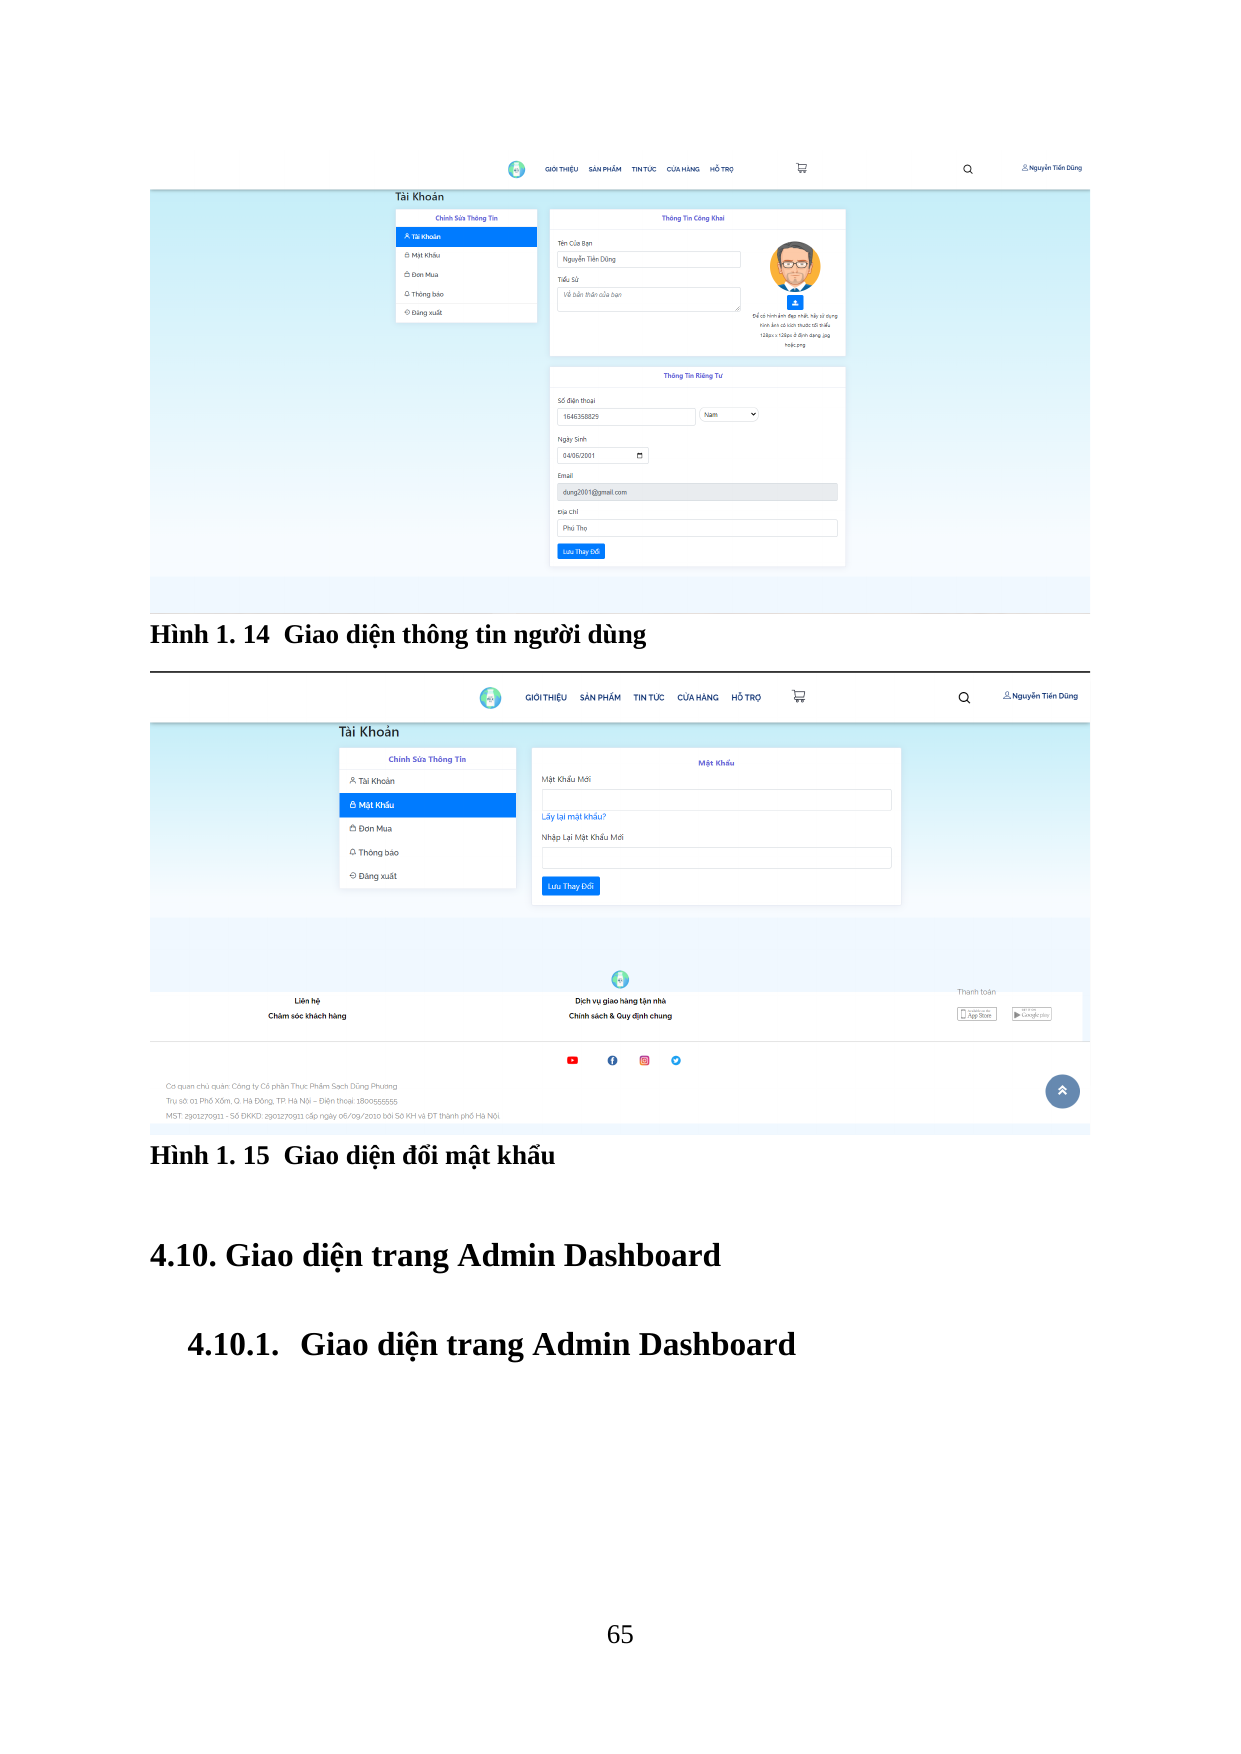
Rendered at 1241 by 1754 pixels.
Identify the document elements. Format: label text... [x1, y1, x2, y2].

list Giao diện trang Admin Dashboard [187, 1324, 1090, 1362]
picture [150, 150, 1091, 614]
list Giao diện trang Admin Dashboard [150, 1236, 1090, 1274]
picture [150, 671, 1091, 1135]
text Hình 1. 15 Giao diện đổi mật khẩu [150, 1139, 1090, 1170]
text Hình 1. 14 Giao diện thông tin người dùng [150, 618, 1090, 650]
